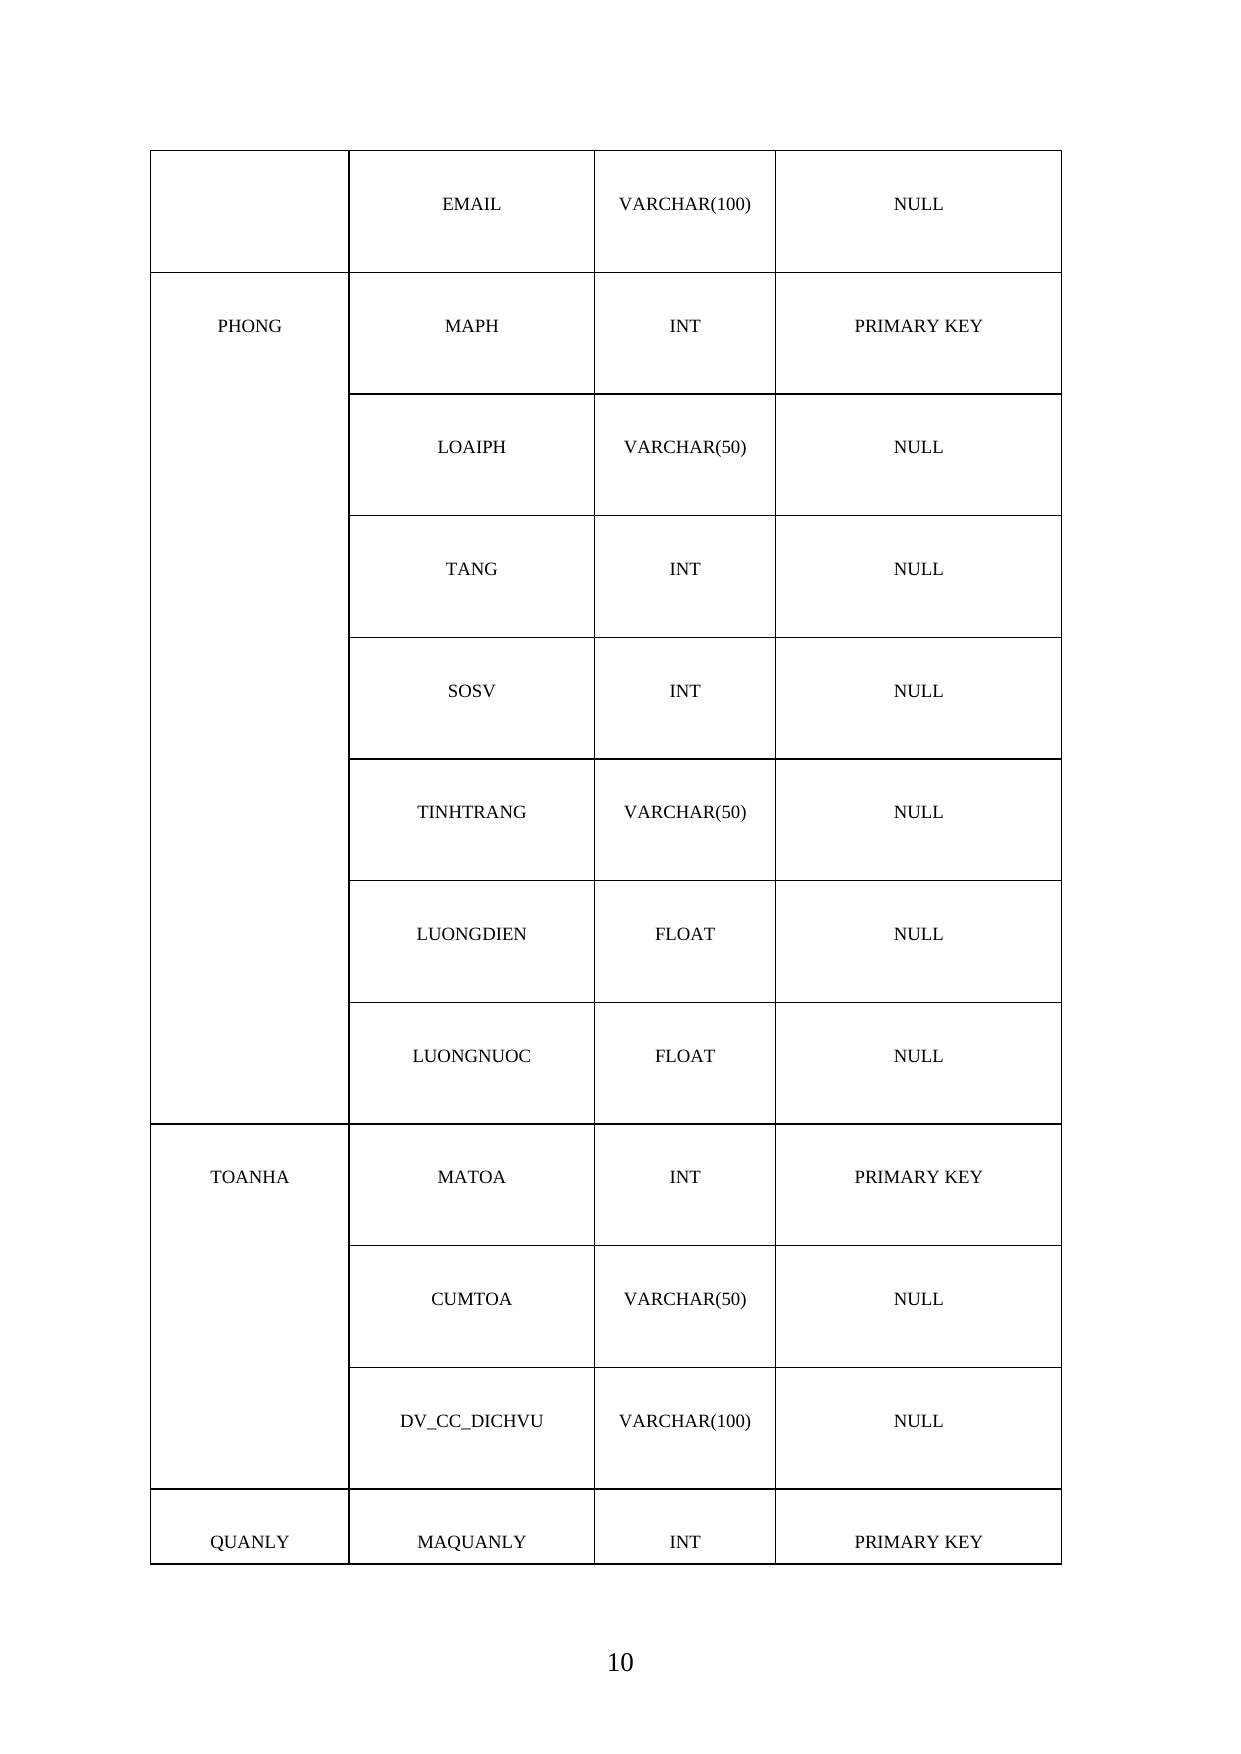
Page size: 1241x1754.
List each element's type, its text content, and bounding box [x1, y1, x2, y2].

table_cell TANG [350, 516, 594, 637]
table_cell INT [595, 273, 775, 393]
table_cell VARCHAR(50) [595, 1246, 775, 1367]
table_cell PRIMARY KEY [776, 1125, 1061, 1245]
table_cell MAQUANLY [350, 1490, 594, 1563]
table_cell INT [595, 516, 775, 637]
table_cell DV_CC_DICHVU [350, 1368, 594, 1488]
table_cell FLOAT [595, 881, 775, 1002]
table_cell PRIMARY KEY [776, 1490, 1061, 1563]
table_cell NULL [776, 395, 1061, 515]
table_cell CUMTOA [350, 1246, 594, 1367]
table_cell NULL [776, 1003, 1061, 1123]
table_cell PRIMARY KEY [776, 273, 1061, 393]
table_cell LUONGDIEN [350, 881, 594, 1002]
table_cell INT [595, 1490, 775, 1563]
table_cell MAPH [350, 273, 594, 393]
table_cell VARCHAR(100) [595, 1368, 775, 1488]
table_cell LUONGNUOC [350, 1003, 594, 1123]
table_cell SOSV [350, 638, 594, 758]
table_cell NULL [776, 760, 1061, 880]
table_cell QUANLY [151, 1490, 348, 1563]
table_cell NULL [776, 1246, 1061, 1367]
table_cell NULL [776, 151, 1061, 272]
table_cell EMAIL [350, 151, 594, 272]
table_cell MATOA [350, 1125, 594, 1245]
table_cell LOAIPH [350, 395, 594, 515]
table_cell VARCHAR(50) [595, 395, 775, 515]
table_cell TOANHA [151, 1125, 348, 1488]
table_cell TINHTRANG [350, 760, 594, 880]
table_cell VARCHAR(100) [595, 151, 775, 272]
table_cell INT [595, 638, 775, 758]
table_cell NULL [776, 1368, 1061, 1488]
table_cell NULL [776, 638, 1061, 758]
table_cell FLOAT [595, 1003, 775, 1123]
table_cell PHONG [151, 273, 348, 1123]
table_cell NULL [776, 881, 1061, 1002]
table_cell VARCHAR(50) [595, 760, 775, 880]
table_cell NULL [776, 516, 1061, 637]
table_cell INT [595, 1125, 775, 1245]
